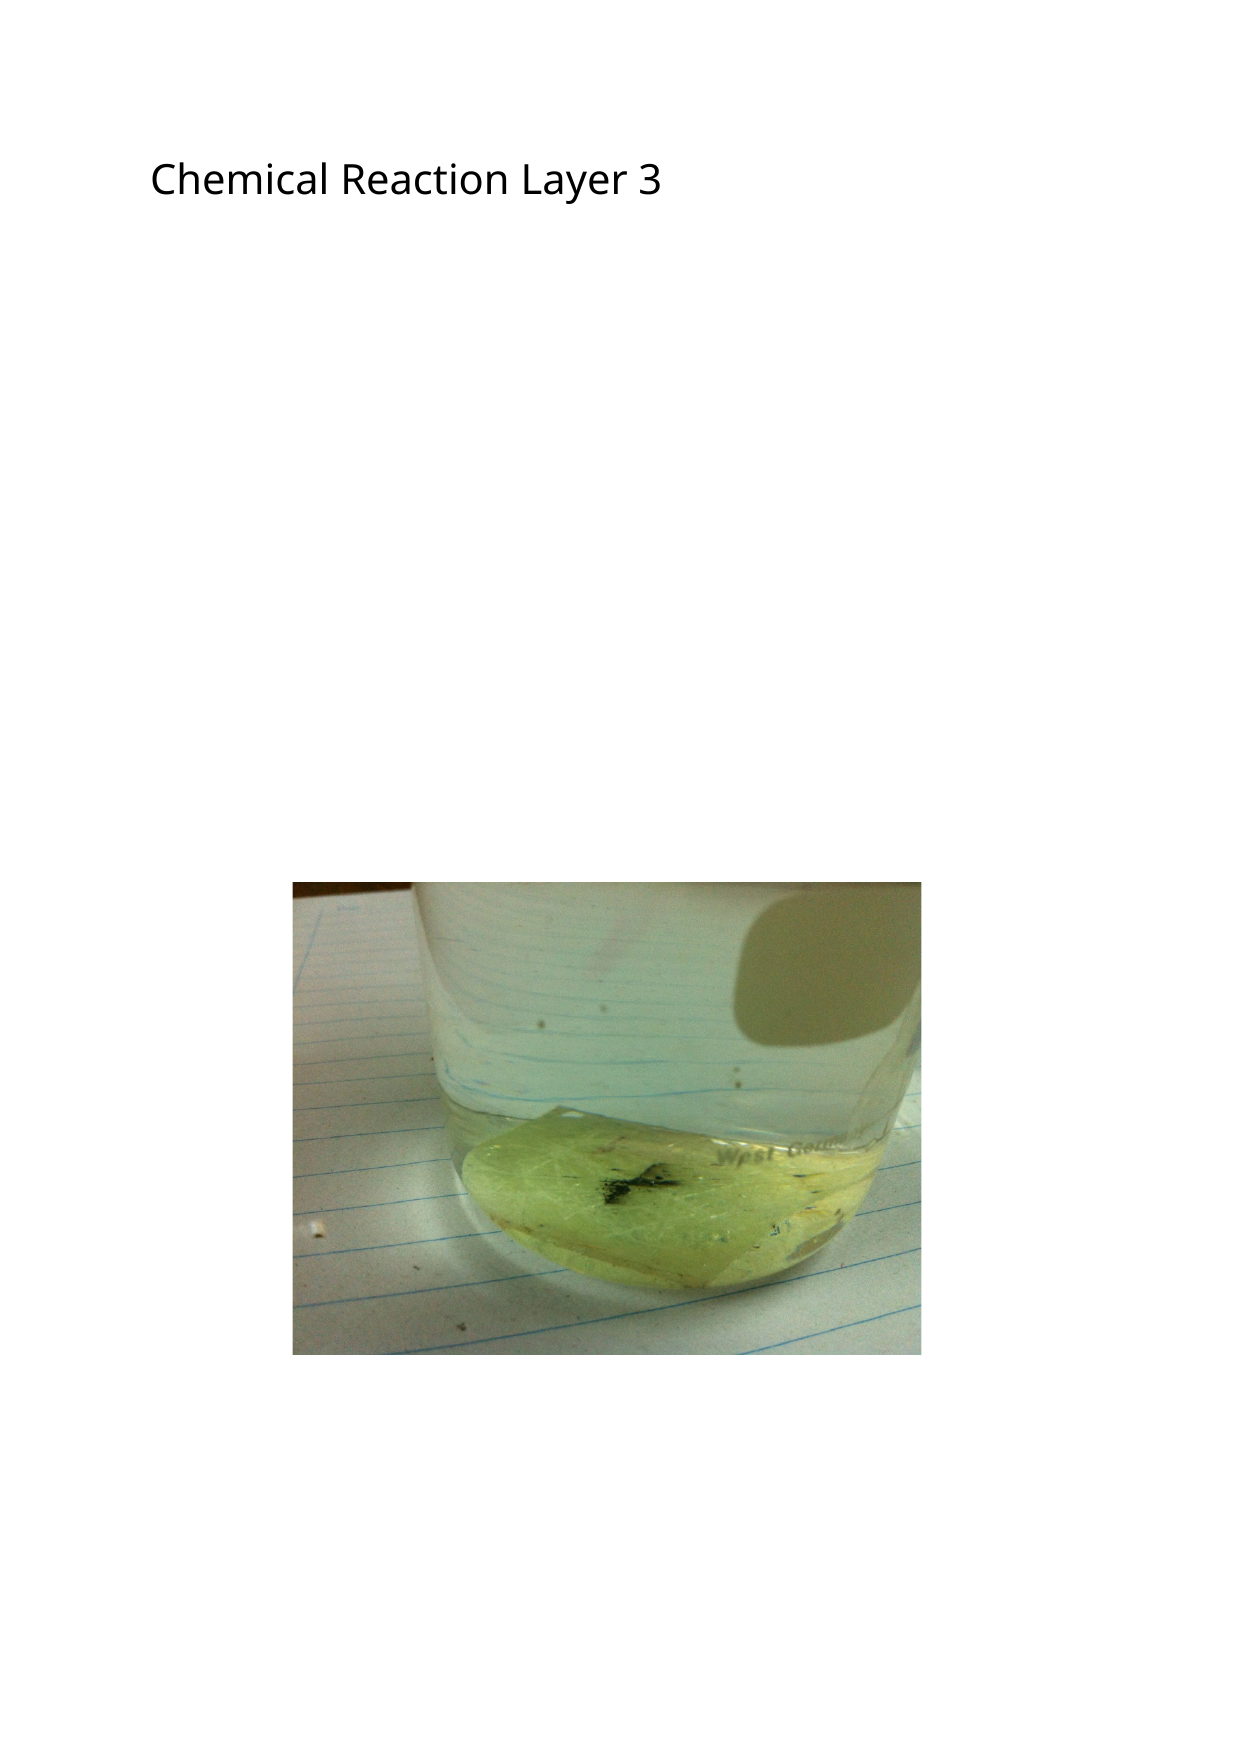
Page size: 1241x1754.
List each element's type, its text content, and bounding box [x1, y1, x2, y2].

text Chemical Reaction Layer 3Chemical Reactions Layer 4 [150, 150, 1090, 207]
picture [292, 882, 922, 1355]
